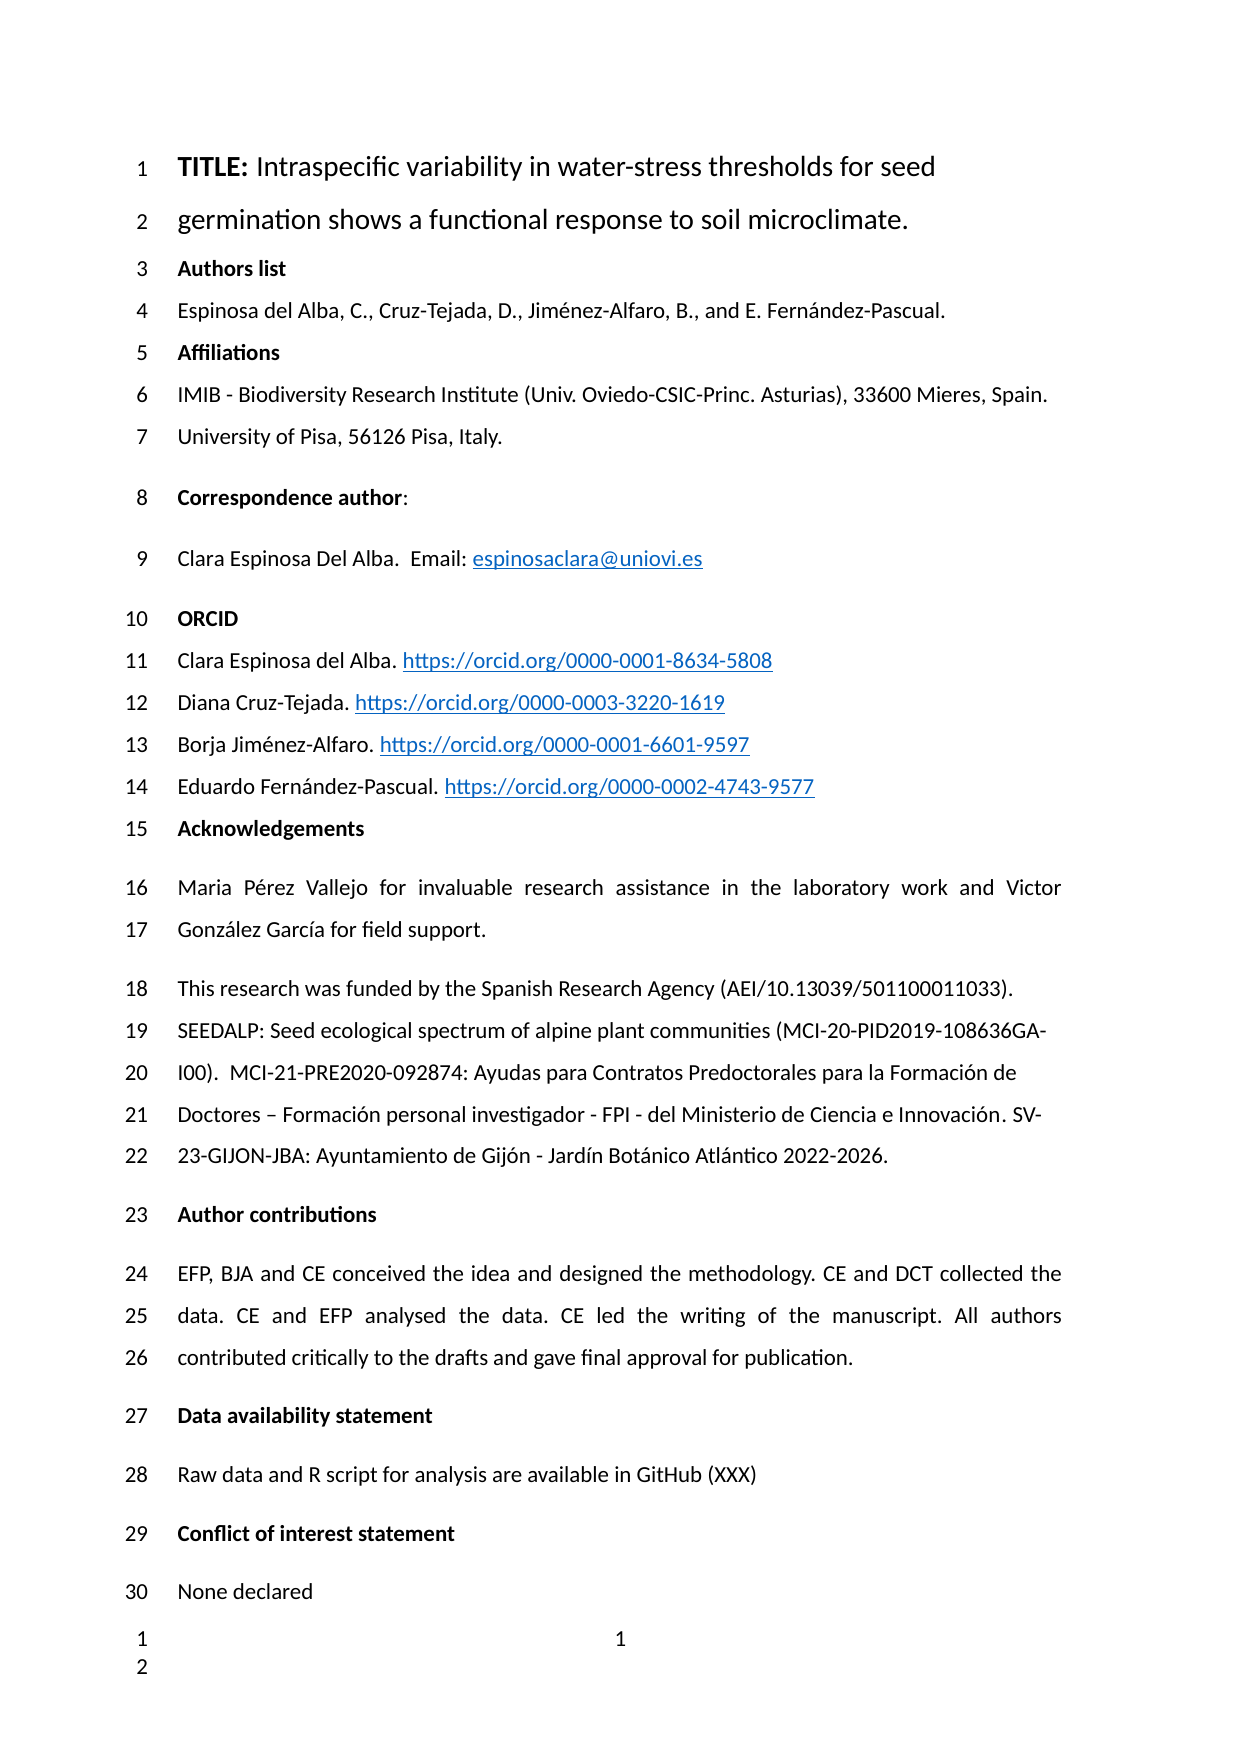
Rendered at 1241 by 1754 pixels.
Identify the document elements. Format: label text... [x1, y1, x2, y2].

text ORCID [177, 604, 1063, 633]
text Diana Cruz-Tejada. https://orcid.org/0000-0003-3220-1619 [177, 688, 1063, 717]
text Authors list [177, 254, 1063, 282]
text Eduardo Fernández-Pascual. https://orcid.org/0000-0002-4743-9577 [177, 772, 1063, 801]
text EFP, BJA and CE conceived the idea and designed the methodology. CE and DCT collected the data. CE and EFP analysed the data. CE led the writing of the manuscript. All authors contributed critically to the drafts and gave final approval for publication. [177, 1259, 1063, 1371]
text Conflict of interest statement [177, 1519, 1063, 1547]
text None declared [177, 1577, 1063, 1606]
text Borja Jiménez-Alfaro. https://orcid.org/0000-0001-6601-9597 [177, 731, 1063, 758]
text Maria Pérez Vallejo for invaluable research assistance in the laboratory work and Victor González García for field support. [177, 873, 1063, 943]
text Data availability statement [177, 1402, 1063, 1429]
text TITLE: Intraspecific variability in water-stress thresholds for seed germination shows a functional response to soil microclimate. [177, 148, 1063, 237]
text Raw data and R script for analysis are available in GitHub (XXX) [177, 1460, 1063, 1488]
text Affiliations [177, 338, 1063, 366]
text Espinosa del Alba, C., Cruz-Tejada, D., Jiménez-Alfaro, B., and E. Fernández-Pascual. [177, 296, 1063, 324]
text University of Pisa, 56126 Pisa, Italy. [177, 422, 1063, 450]
text Acknowledgements [177, 814, 1063, 842]
text Clara Espinosa Del Alba. Email: espinosaclara@uniovi.es [177, 544, 1063, 572]
text Clara Espinosa del Alba. https://orcid.org/0000-0001-8634-5808 [177, 647, 1063, 674]
text IMIB - Biodiversity Research Institute (Univ. Oviedo-CSIC-Princ. Asturias), 33600 Mieres, Spain. [177, 380, 1063, 408]
text Author contributions [177, 1200, 1063, 1228]
text This research was funded by the Spanish Research Agency (AEI/10.13039/501100011033). SEEDALP: Seed ecological spectrum of alpine plant communities (MCI-20-PID2019-108636GA-I00). MCI-21-PRE2020-092874: Ayudas para Contratos Predoctorales para la Formación de Doctores – Formación personal investigador - FPI - del Ministerio de Ciencia e Innovación. SV-23-GIJON-JBA: Ayuntamiento de Gijón - Jardín Botánico Atlántico 2022-2026. [177, 974, 1063, 1170]
text Correspondence author: [177, 483, 1063, 511]
